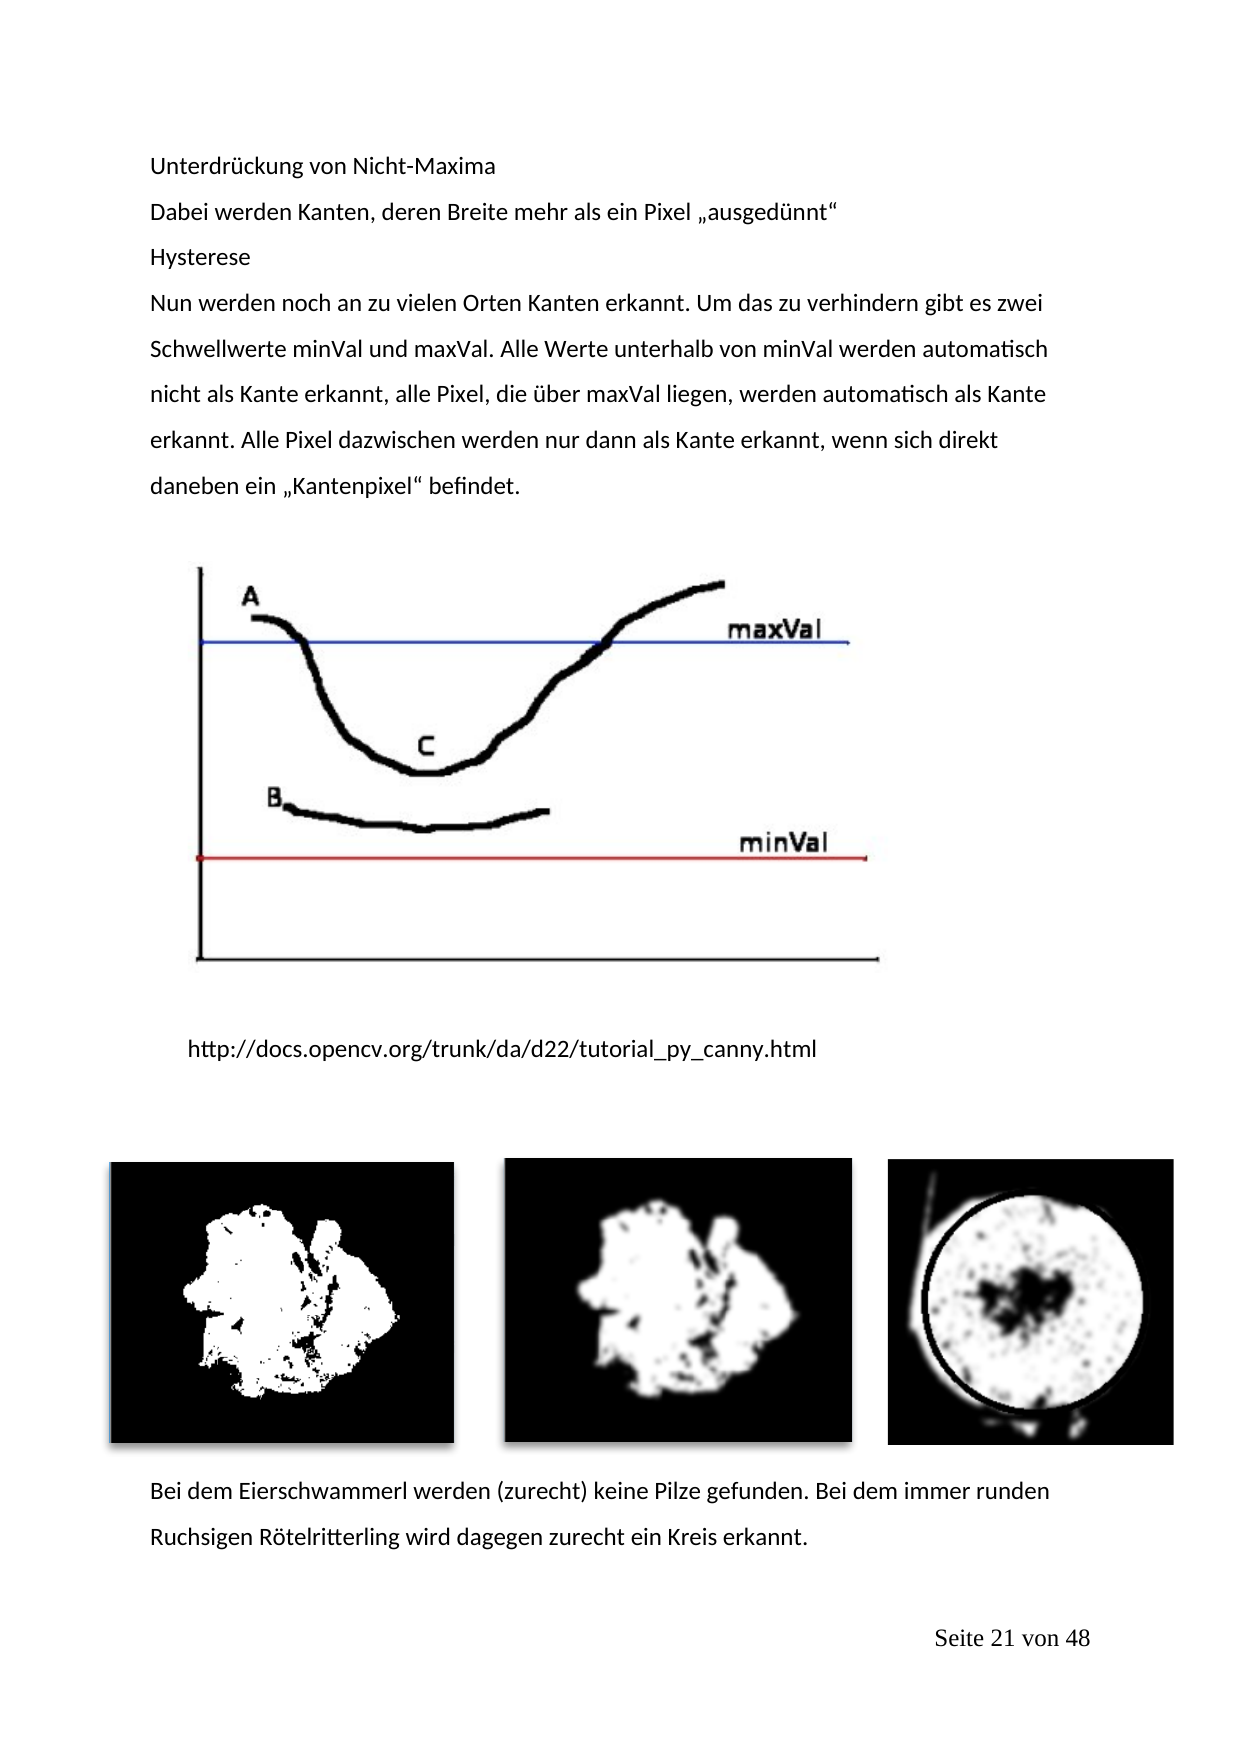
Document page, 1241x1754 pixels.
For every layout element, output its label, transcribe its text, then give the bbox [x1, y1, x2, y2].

text Unterdrückung von Nicht-Maxima [150, 150, 1090, 181]
picture [109, 1162, 455, 1443]
text Nun werden noch an zu vielen Orten Kanten erkannt. Um das zu verhindern gibt es zwei Schwellwerte minVal und maxVal. Alle Werte unterhalb von minVal werden automatisch nicht als Kante erkannt, alle Pixel, die über maxVal liegen, werden automatisch als Kante erkannt. Alle Pixel dazwischen werden nur dann als Kante erkannt, wenn sich direkt daneben ein „Kantenpixel“ befindet. [150, 287, 1090, 501]
text Dabei werden Kanten, deren Breite mehr als ein Pixel „ausgedünnt“ [150, 196, 1090, 226]
text Bei dem Eierschwammerl werden (zurecht) keine Pilze gefunden. Bei dem immer runden Ruchsigen Rötelritterling wird dagegen zurecht ein Kreis erkannt. [150, 1216, 1090, 1551]
text http://docs.opencv.org/trunk/da/d22/tutorial_py_canny.html [187, 1033, 1090, 1063]
picture [503, 1158, 853, 1442]
picture [187, 561, 891, 973]
picture [887, 1159, 1174, 1445]
text Hysterese [150, 241, 1090, 272]
